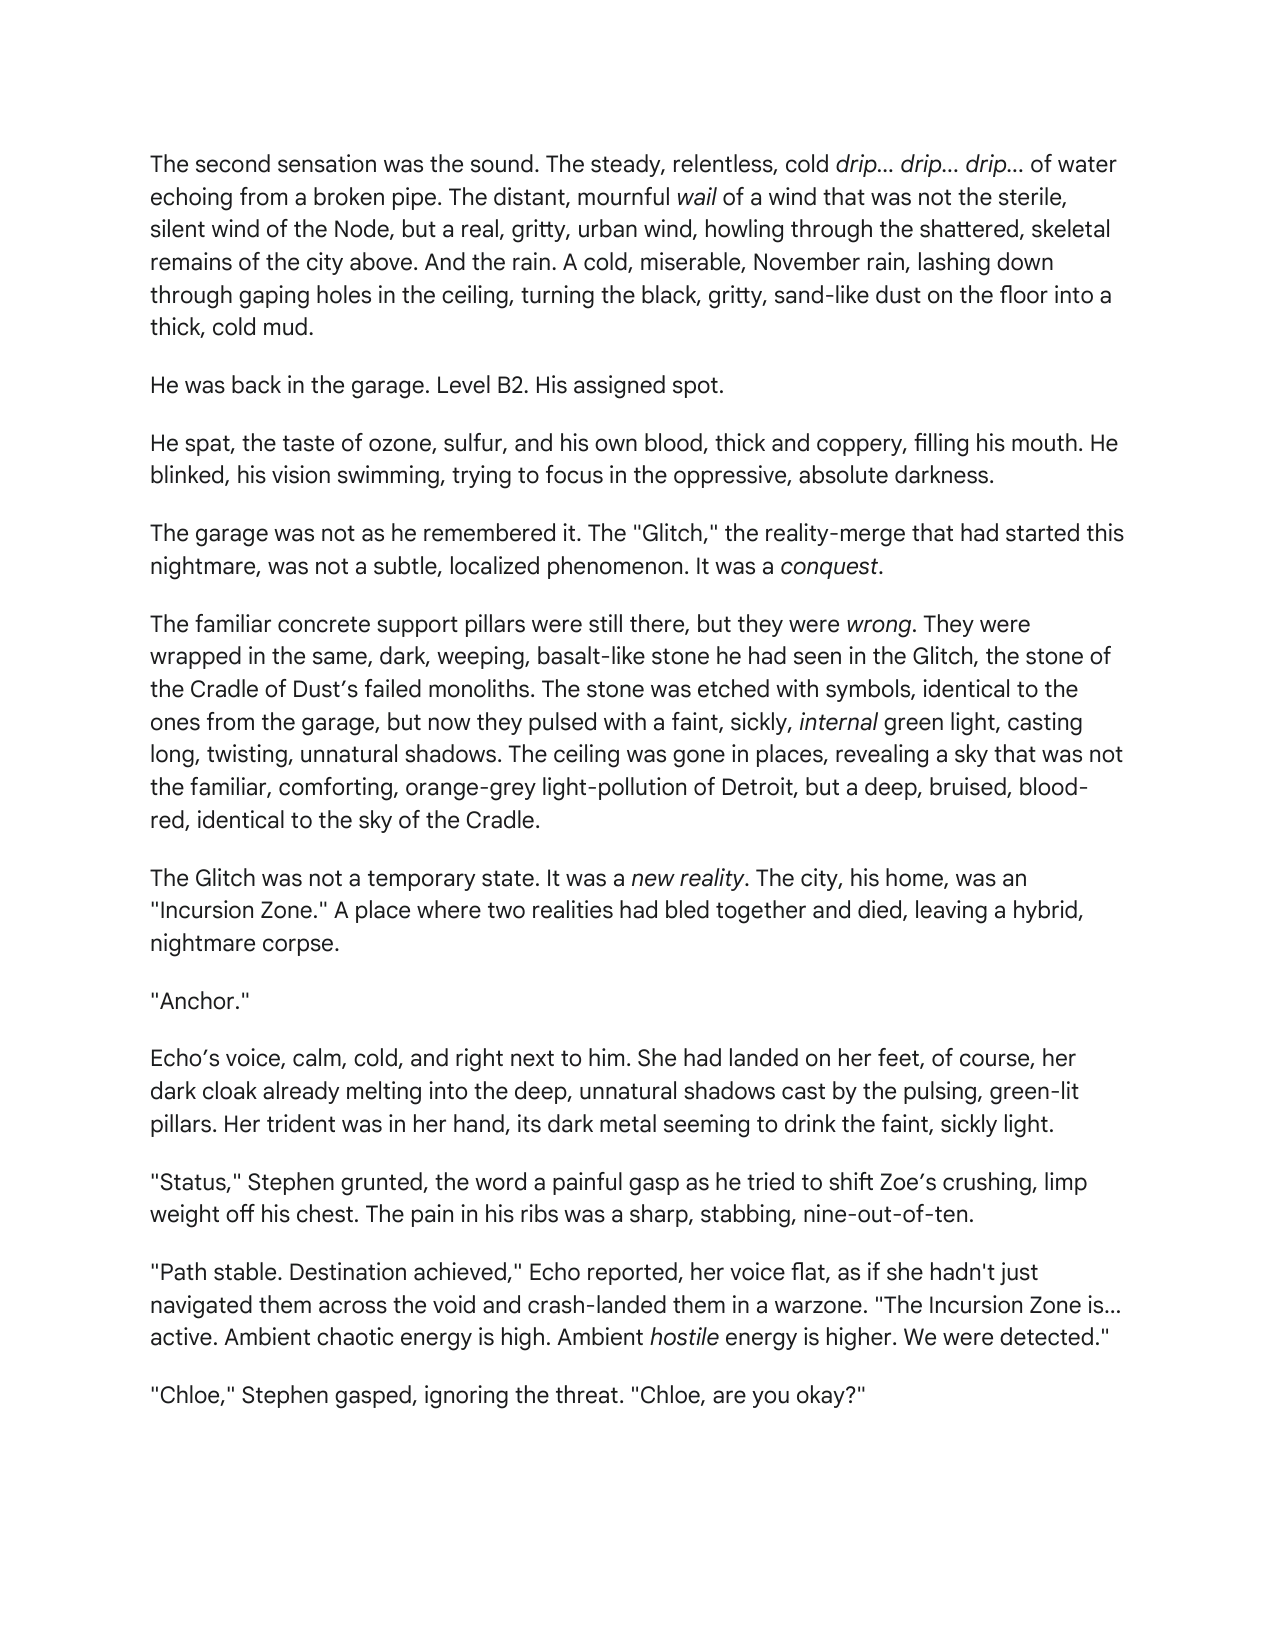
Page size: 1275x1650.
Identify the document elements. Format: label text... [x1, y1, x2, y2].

text Echo’s voice, calm, cold, and right next to him. She had landed on her feet, of course, her dark cloak already melting into the deep, unnatural shadows cast by the pulsing, green-lit pillars. Her trident was in her hand, its dark metal seeming to drink the faint, sickly light. [150, 1044, 1125, 1139]
text "Anchor." [150, 987, 1125, 1016]
text The familiar concrete support pillars were still there, but they were wrong. They were wrapped in the same, dark, weeping, basalt-like stone he had seen in the Glitch, the stone of the Cradle of Dust’s failed monoliths. The stone was etched with symbols, identical to the ones from the garage, but now they pulsed with a faint, sickly, internal green light, casting long, twisting, unnatural shadows. The ceiling was gone in places, revealing a sky that was not the familiar, comforting, orange-grey light-pollution of Detroit, but a deep, bruised, blood-red, identical to the sky of the Cradle. [150, 610, 1125, 835]
text "Chloe," Stephen gasped, ignoring the threat. "Chloe, are you okay?" [150, 1381, 1125, 1410]
text "Path stable. Destination achieved," Echo reported, her voice flat, as if she hadn't just navigated them across the void and crash-landed them in a warzone. "The Incursion Zone is... active. Ambient chaotic energy is high. Ambient hostile energy is higher. We were detected." [150, 1258, 1125, 1352]
text He spat, the taste of ozone, sulfur, and his own blood, thick and coppery, filling his mouth. He blinked, his vision swimming, trying to focus in the oppressive, absolute darkness. [150, 429, 1125, 490]
text "Status," Stephen grunted, the word a painful gasp as he tried to shift Zoe’s crushing, limp weight off his chest. The pain in his ribs was a sharp, stabbing, nine-out-of-ten. [150, 1168, 1125, 1229]
text The Glitch was not a temporary state. It was a new reality. The city, his home, was an "Incursion Zone." A place where two realities had bled together and died, leaving a hybrid, nightmare corpse. [150, 864, 1125, 958]
text The second sensation was the sound. The steady, relentless, cold drip... drip... drip... of water echoing from a broken pipe. The distant, mournful wail of a wind that was not the sterile, silent wind of the Node, but a real, gritty, urban wind, howling through the shattered, skeletal remains of the city above. And the rain. A cold, miserable, November rain, lashing down through gaping holes in the ceiling, turning the black, gritty, sand-like dust on the floor into a thick, cold mud. [150, 150, 1125, 342]
text He was back in the garage. Level B2. His assigned spot. [150, 371, 1125, 400]
text The garage was not as he remembered it. The "Glitch," the reality-merge that had started this nightmare, was not a subtle, localized phenomenon. It was a conquest. [150, 519, 1125, 581]
